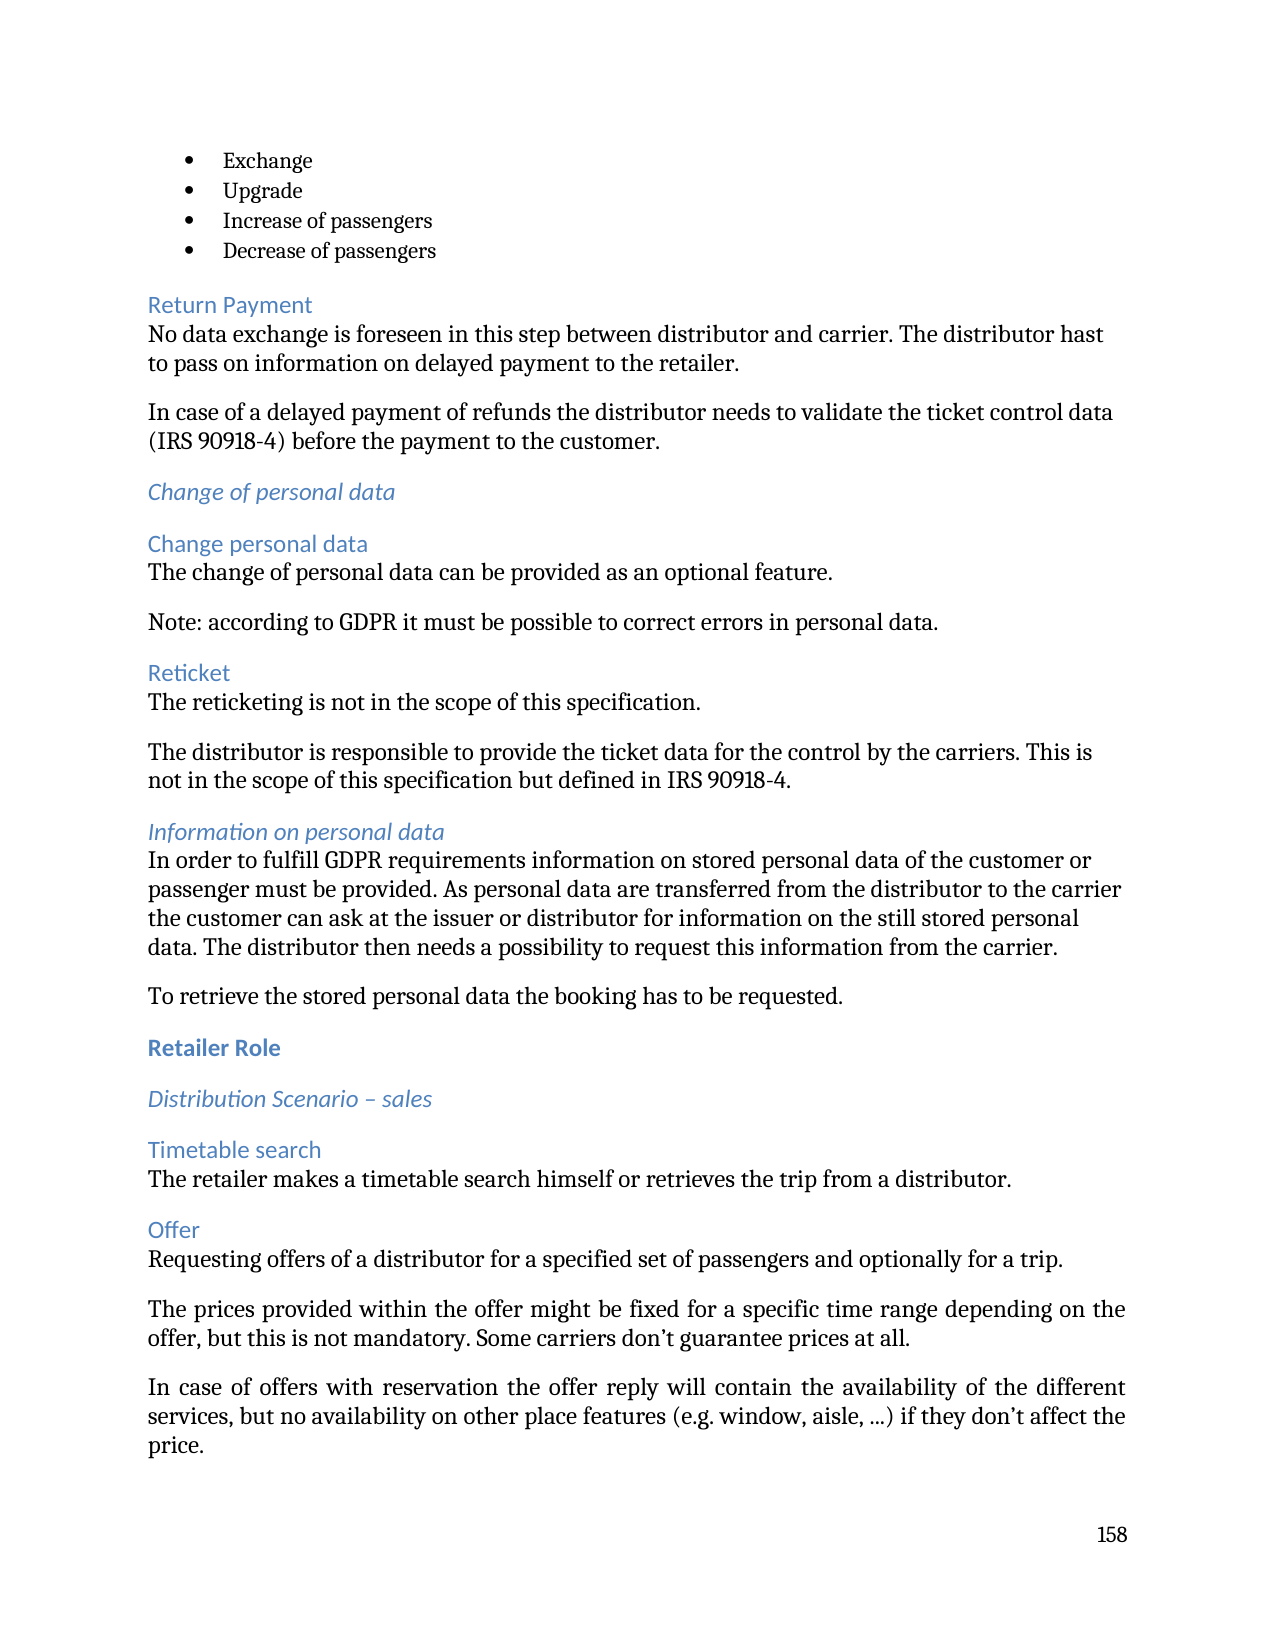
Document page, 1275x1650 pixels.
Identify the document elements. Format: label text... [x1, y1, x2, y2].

subtitle Information on personal data [148, 816, 1127, 846]
subtitle Reticket [148, 657, 1127, 688]
text The reticketing is not in the scope of this specification. [148, 688, 1127, 717]
subtitle Retailer Role [148, 1032, 1127, 1062]
text The retailer makes a timetable search himself or retrieves the trip from a distributor. [148, 1165, 1127, 1194]
subtitle Distribution Scenario – sales [148, 1083, 1127, 1114]
subtitle Change personal data [148, 528, 1127, 558]
text The change of personal data can be provided as an optional feature. [148, 558, 1127, 587]
subtitle Offer [148, 1215, 1127, 1245]
subtitle Change of personal data [148, 476, 1127, 507]
text Requesting offers of a distributor for a specified set of passengers and optionally for a trip. [148, 1245, 1127, 1274]
text In order to fulfill GDPR requirements information on stored personal data of the customer or passenger must be provided. As personal data are transferred from the distributor to the carrier the customer can ask at the issuer or distributor for information on the still stored personal data. The distributor then needs a possibility to request this information from the carrier. [148, 846, 1127, 961]
subtitle Timetable search [148, 1134, 1127, 1165]
list Decrease of passengers [185, 238, 1127, 264]
text In case of offers with reservation the offer reply will contain the availability of the different services, but no availability on other place features (e.g. window, aisle, ...) if they don’t affect the price. [148, 1373, 1127, 1459]
text In case of a delayed payment of refunds the distributor needs to validate the ticket control data (IRS 90918-4) before the payment to the customer. [148, 398, 1127, 456]
text No data exchange is foreseen in this step between distributor and carrier. The distributor hast to pass on information on delayed payment to the retailer. [148, 320, 1127, 377]
list Exchange [185, 148, 1127, 174]
text The prices provided within the offer might be fixed for a specific time range depending on the offer, but this is not mandatory. Some carriers don’t guarantee prices at all. [148, 1295, 1127, 1352]
text Note: according to GDPR it must be possible to correct errors in personal data. [148, 608, 1127, 637]
subtitle Return Payment [148, 289, 1127, 320]
text To retrieve the stored personal data the booking has to be requested. [148, 982, 1127, 1011]
list Upgrade [185, 178, 1127, 204]
text The distributor is responsible to provide the ticket data for the control by the carriers. This is not in the scope of this specification but defined in IRS 90918-4. [148, 738, 1127, 795]
list Increase of passengers [185, 208, 1127, 234]
